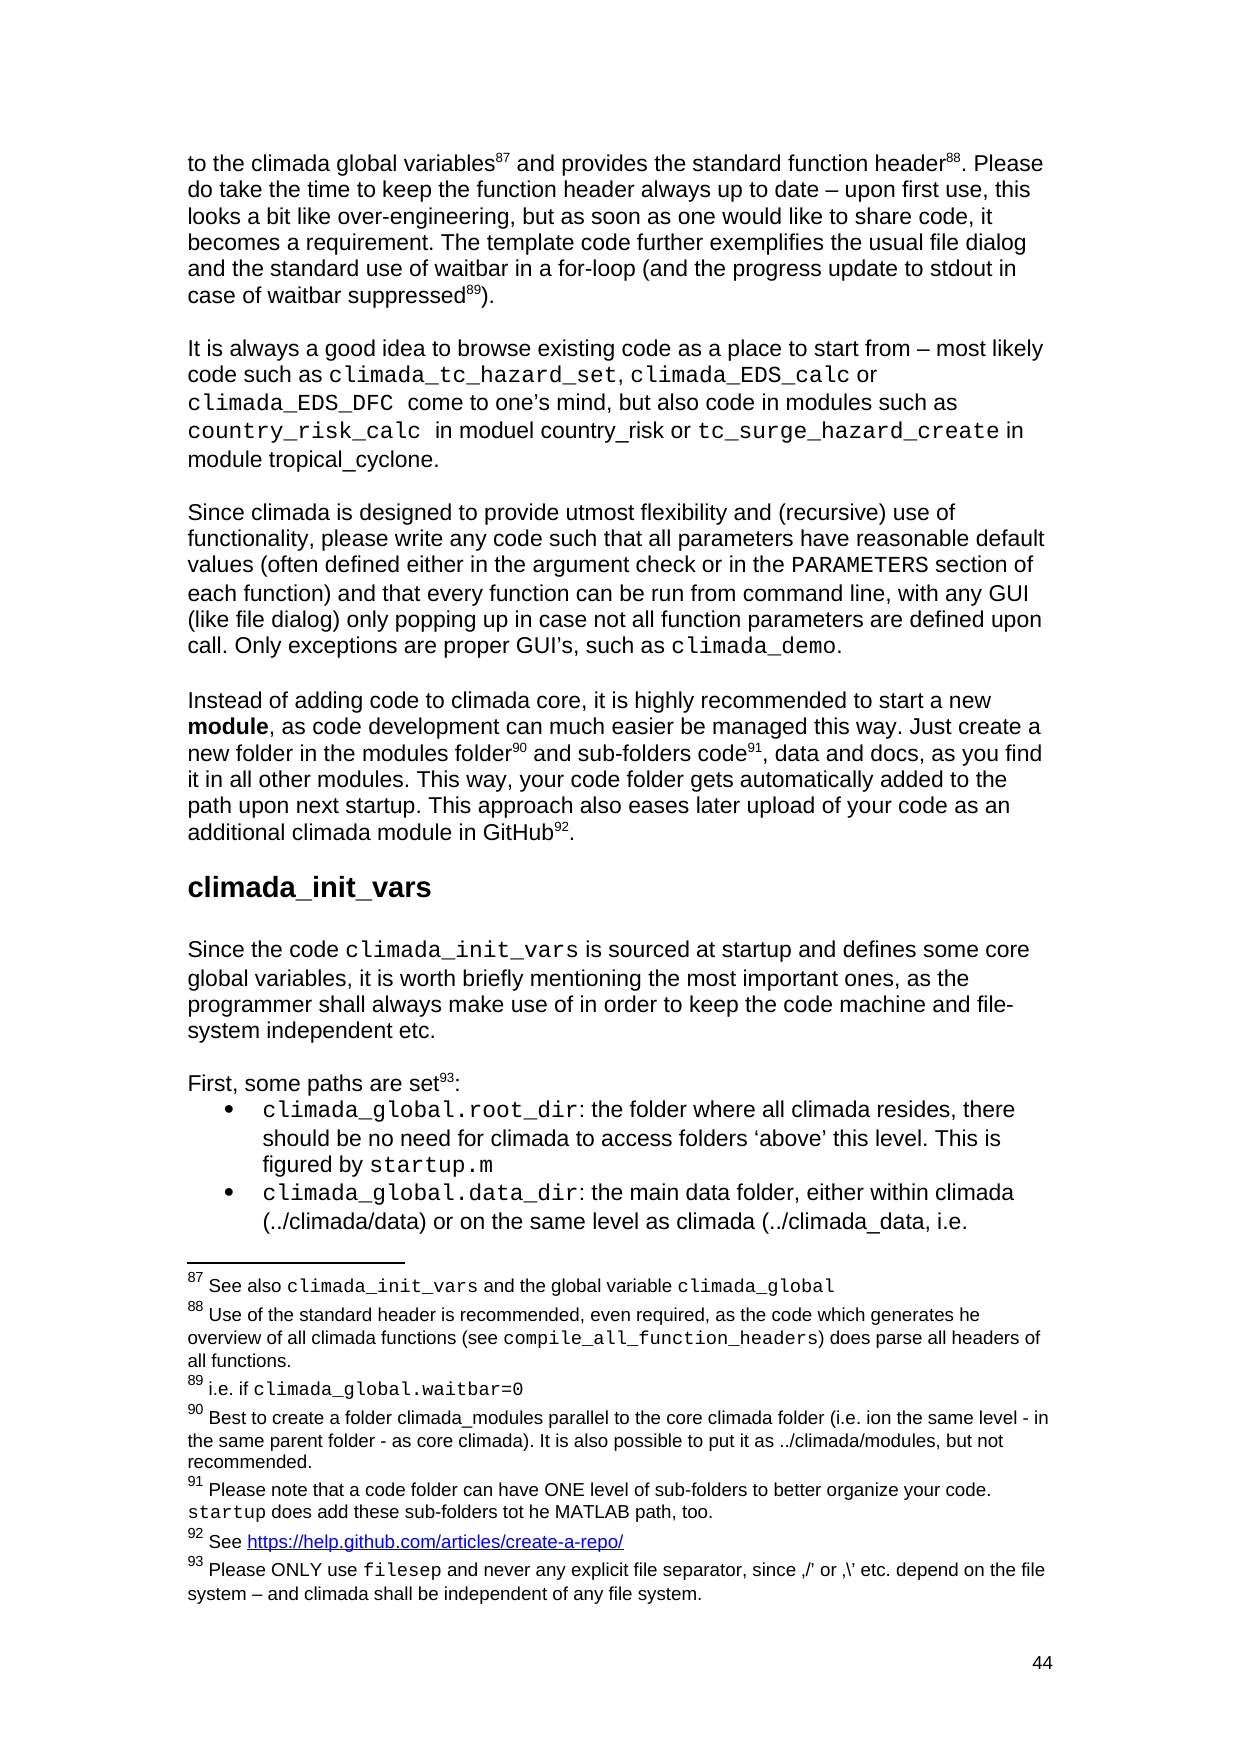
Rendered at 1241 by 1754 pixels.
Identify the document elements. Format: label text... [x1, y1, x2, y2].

text It is always a good idea to browse existing code as a place to start from – most likely code such as climada_tc_hazard_set, climada_EDS_calc or climada_EDS_DFC come to one’s mind, but also code in modules such as country_risk_calc in moduel country_risk or tc_surge_hazard_create in module tropical_cyclone. [187, 334, 1053, 472]
list climada_global.root_dir: the folder where all climada resides, there should be no need for climada to access folders ‘above’ this level. This is figured by startup.m [225, 1096, 1053, 1179]
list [225, 1179, 1053, 1234]
text First, some paths are set: [187, 1070, 1053, 1096]
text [187, 150, 1053, 308]
text Since climada is designed to provide utmost flexibility and (recursive) use of functionality, please write any code such that all parameters have reasonable default values (often defined either in the argument check or in the PARAMETERS section of each function) and that every function can be run from command line, with any GUI (like file dialog) only popping up in case not all function parameters are defined upon call. Only exceptions are proper GUI’s, such as climada_demo. [187, 498, 1053, 661]
subtitle climada_init_vars [187, 870, 1053, 904]
text Since the code climada_init_vars is sourced at startup and defines some core global variables, it is worth briefly mentioning the most important ones, as the programmer shall always make use of in order to keep the code machine and file-system independent etc. [187, 936, 1053, 1044]
text Instead of adding code to climada core, it is highly recommended to start a new module, as code development can much easier be managed this way. Just create a new folder in the modules folder and sub-folders code, data and docs, as you find it in all other modules. This way, your code folder gets automatically added to the path upon next startup. This approach also eases later upload of your code as an additional climada module in GitHub. [187, 687, 1053, 845]
